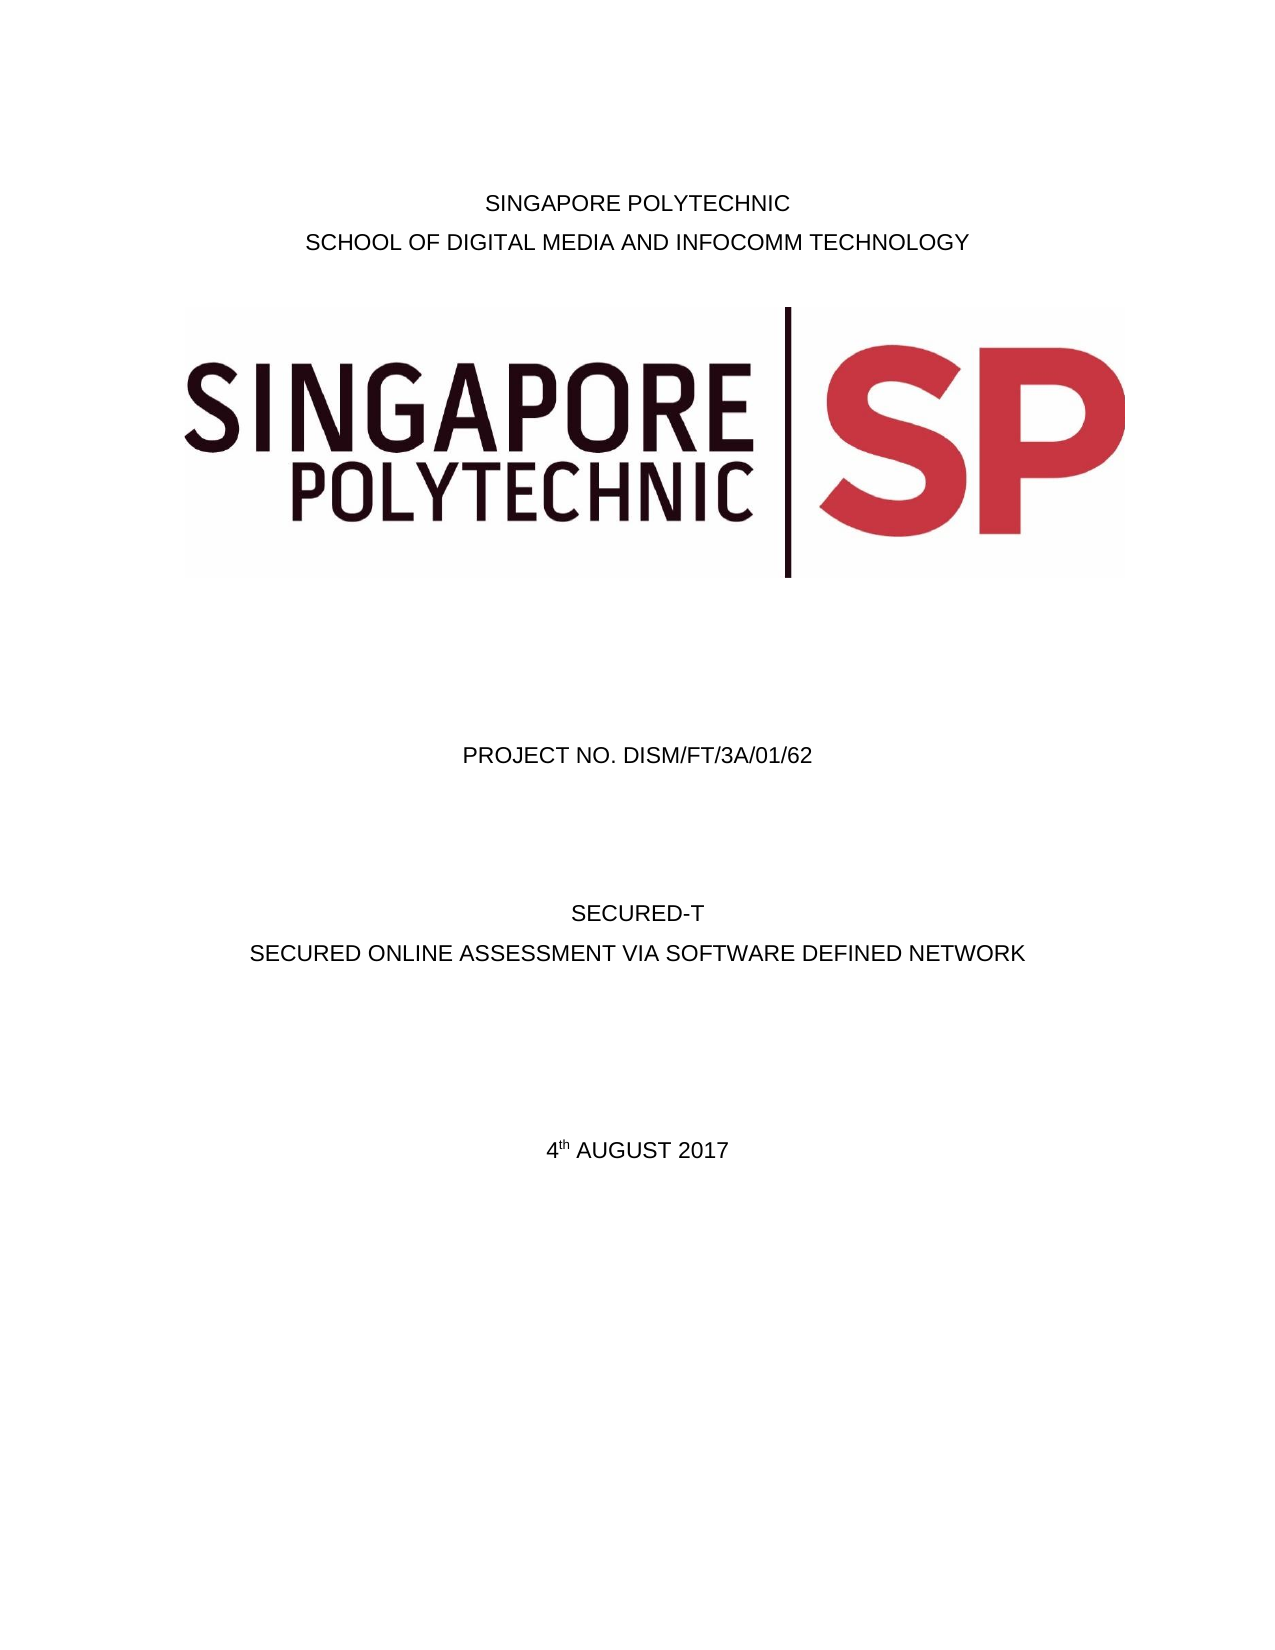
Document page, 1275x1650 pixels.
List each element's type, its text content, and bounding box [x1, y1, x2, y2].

text SECURED ONLINE ASSESSMENT VIA SOFTWARE DEFINED NETWORK [150, 939, 1125, 966]
picture [184, 307, 1125, 578]
text SINGAPORE POLYTECHNIC [150, 189, 1125, 216]
text 4th AUGUST 2017 [150, 1137, 1125, 1163]
text SECURED-T [150, 900, 1125, 926]
text SCHOOL OF DIGITAL MEDIA AND INFOCOMM TECHNOLOGY [150, 229, 1125, 255]
text PROJECT NO. DISM/FT/3A/01/62 [150, 742, 1125, 768]
